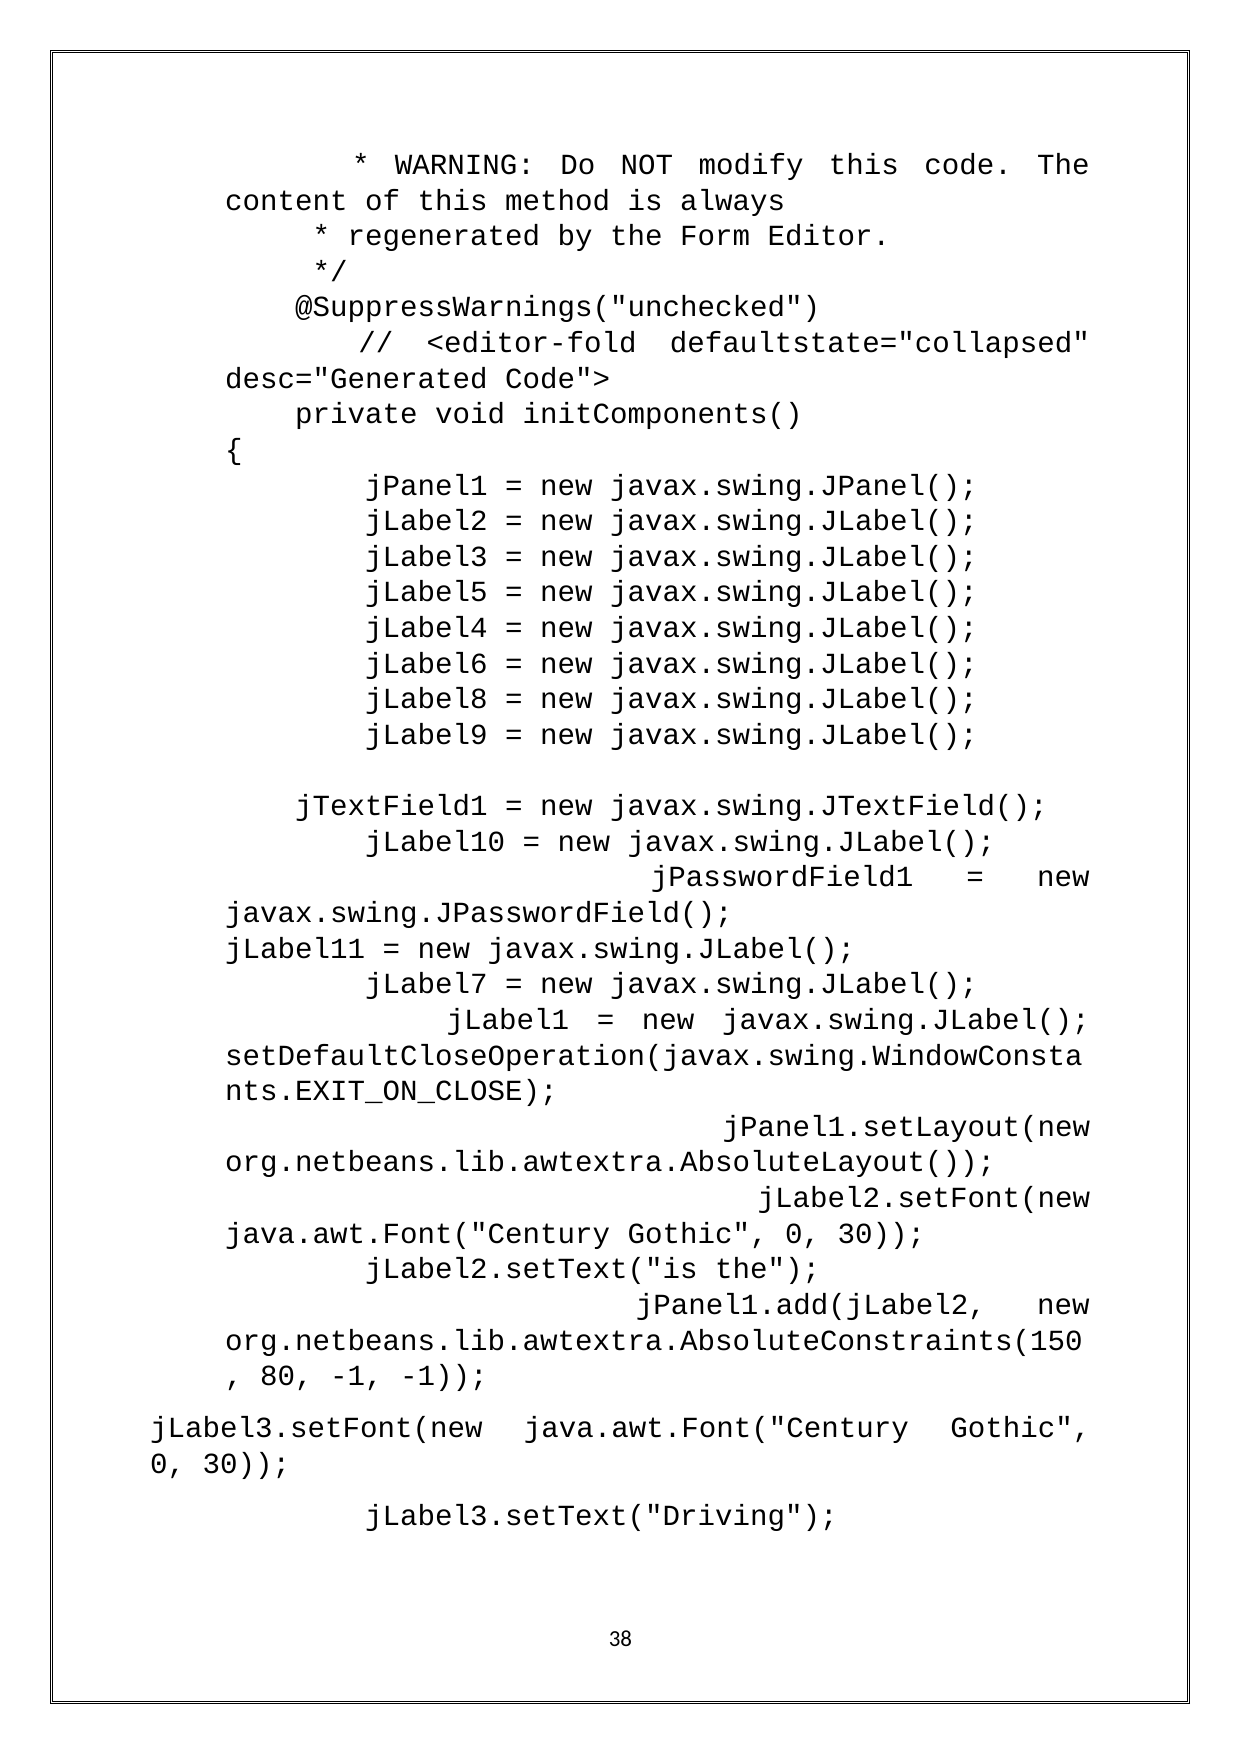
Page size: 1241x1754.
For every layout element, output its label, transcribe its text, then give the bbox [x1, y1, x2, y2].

list jLabel3 = new javax.swing.JLabel(); [225, 542, 1090, 575]
list jLabel5 = new javax.swing.JLabel(); [225, 577, 1090, 611]
list jLabel11 = new javax.swing.JLabel(); [225, 934, 1090, 967]
list jPanel1 = new javax.swing.JPanel(); [225, 471, 1090, 504]
list */ [225, 257, 1090, 290]
list jPanel1.setLayout(new org.netbeans.lib.awtextra.AbsoluteLayout()); [225, 1112, 1090, 1181]
list { [225, 435, 1090, 468]
list jLabel6 = new javax.swing.JLabel(); [225, 649, 1090, 682]
list jLabel1 = new javax.swing.JLabel(); setDefaultCloseOperation(javax.swing.WindowConstants.EXIT_ON_CLOSE); [225, 1005, 1090, 1109]
list jLabel3.setText("Driving"); [225, 1501, 1090, 1534]
text jLabel3.setFont(new java.awt.Font("Century Gothic", 0, 30)); [150, 1413, 1090, 1482]
list * WARNING: Do NOT modify this code. The content of this method is always [225, 150, 1090, 219]
list * regenerated by the Form Editor. [225, 221, 1090, 254]
list jLabel7 = new javax.swing.JLabel(); [225, 969, 1090, 1002]
list jTextField1 = new javax.swing.JTextField(); [225, 791, 1090, 824]
list @SuppressWarnings("unchecked") [225, 292, 1090, 326]
list jPanel1.add(jLabel2, new org.netbeans.lib.awtextra.AbsoluteConstraints(150, 80, -1, -1)); [225, 1290, 1090, 1394]
list jLabel8 = new javax.swing.JLabel(); [225, 684, 1090, 717]
list jLabel4 = new javax.swing.JLabel(); [225, 613, 1090, 646]
list jLabel2.setText("is the"); [225, 1254, 1090, 1287]
list // <editor-fold defaultstate="collapsed" desc="Generated Code"> [225, 328, 1090, 397]
list jLabel2 = new javax.swing.JLabel(); [225, 506, 1090, 539]
list private void initComponents() [225, 399, 1090, 432]
list jLabel9 = new javax.swing.JLabel(); [225, 720, 1090, 753]
list jLabel2.setFont(new java.awt.Font("Century Gothic", 0, 30)); [225, 1183, 1090, 1252]
list jPasswordField1 = new javax.swing.JPasswordField(); [225, 862, 1090, 931]
list jLabel10 = new javax.swing.JLabel(); [225, 827, 1090, 860]
